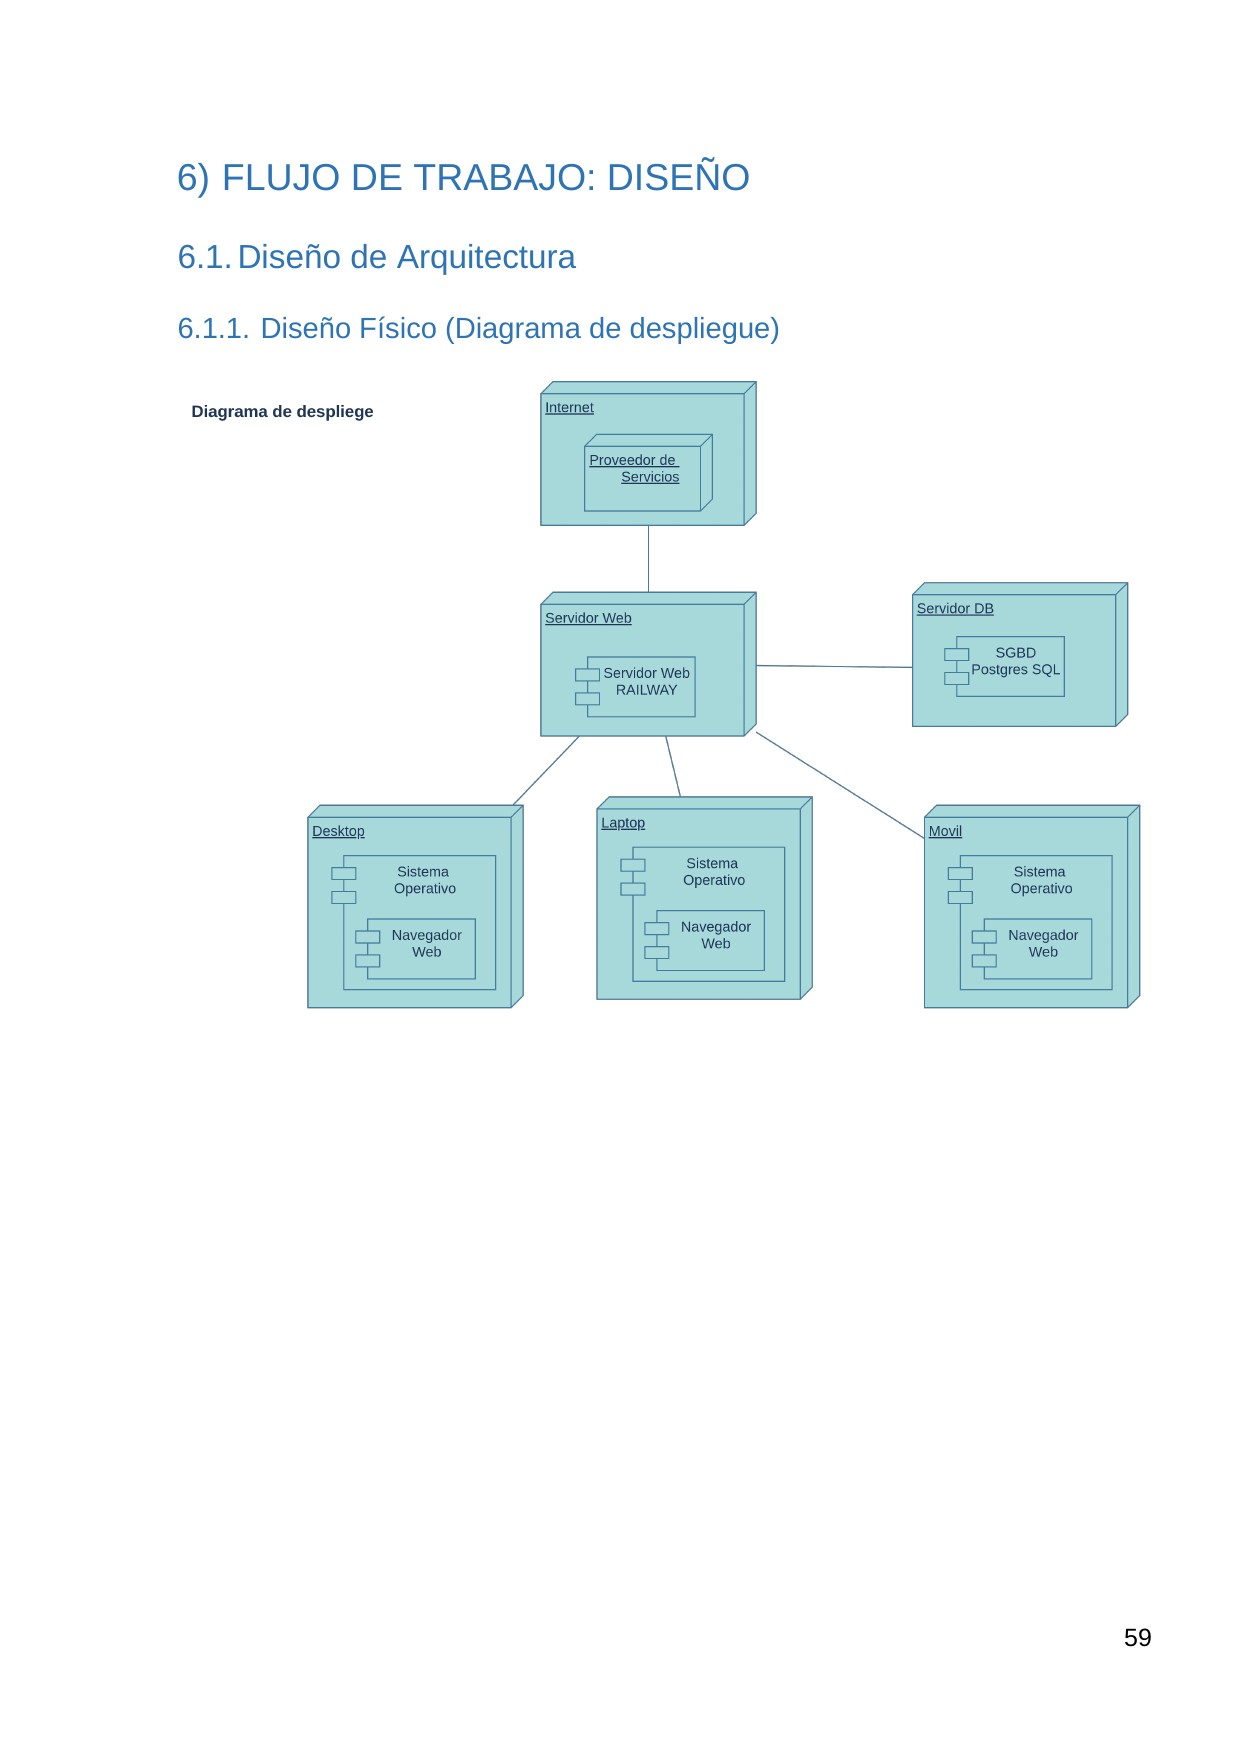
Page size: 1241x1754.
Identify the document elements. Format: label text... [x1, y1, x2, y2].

picture [177, 370, 1152, 1020]
subtitle FLUJO DE TRABAJO: DISEÑO [177, 156, 1152, 199]
subtitle Diseño Físico (Diagrama de despliegue) [177, 311, 1152, 345]
subtitle Diseño de Arquitectura [177, 237, 1152, 275]
